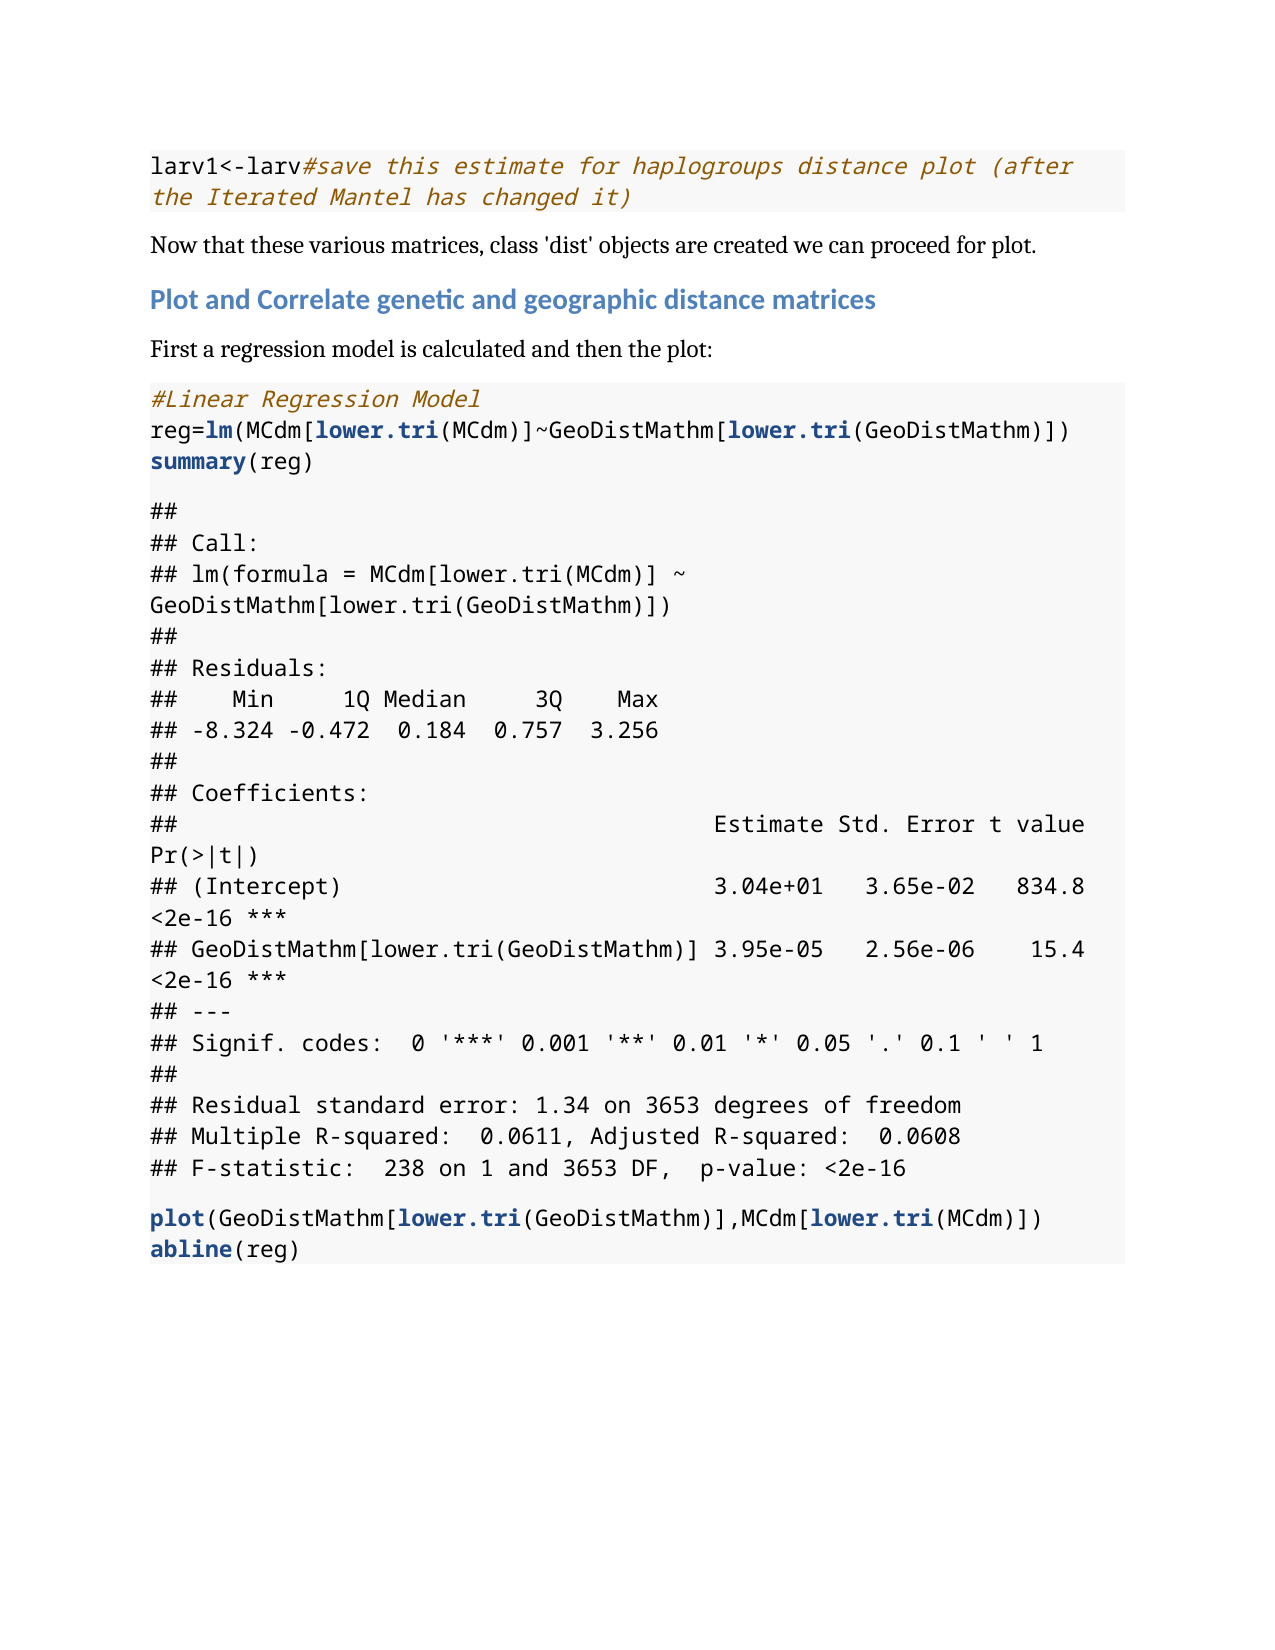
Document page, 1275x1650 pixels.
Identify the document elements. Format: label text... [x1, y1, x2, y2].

text plot(GeoDistMathm[lower.tri(GeoDistMathm)],MCdm[lower.tri(MCdm)]) abline(reg) [301, 1201, 1125, 1264]
text First a regression model is calculated and then the plot: [150, 335, 1125, 364]
subtitle Plot and Correlate genetic and geographic distance matrices [150, 281, 1125, 316]
text larv1<-larv#save this estimate for haplogroups distance plot (after the Iterated Mantel has changed it) [631, 150, 1125, 212]
text ## ## Call: ## lm(formula = MCdm[lower.tri(MCdm)] ~ GeoDistMathm[lower.tri(GeoDistMathm)]) ## ## Residuals: ## Min 1Q Median 3Q Max ## -8.324 -0.472 0.184 0.757 3.256 ## ## Coefficients: ## Estimate Std. Error t value Pr(>|t|) ## (Intercept) 3.04e+01 3.65e-02 834.8 <2e-16 *** ## GeoDistMathm[lower.tri(GeoDistMathm)] 3.95e-05 2.56e-06 15.4 <2e-16 *** ## --- ## Signif. codes: 0 '***' 0.001 '**' 0.01 '*' 0.05 '.' 0.1 ' ' 1 ## ## Residual standard error: 1.34 on 3653 degrees of freedom ## Multiple R-squared: 0.0611, Adjusted R-squared: 0.0608 ## F-statistic: 238 on 1 and 3653 DF, p-value: <2e-16 [150, 495, 1125, 1183]
text #Linear Regression Model reg=lm(MCdm[lower.tri(MCdm)]~GeoDistMathm[lower.tri(GeoDistMathm)]) summary(reg) [315, 383, 1125, 476]
text Now that these various matrices, class 'dist' objects are created we can proceed for plot. [150, 231, 1125, 260]
